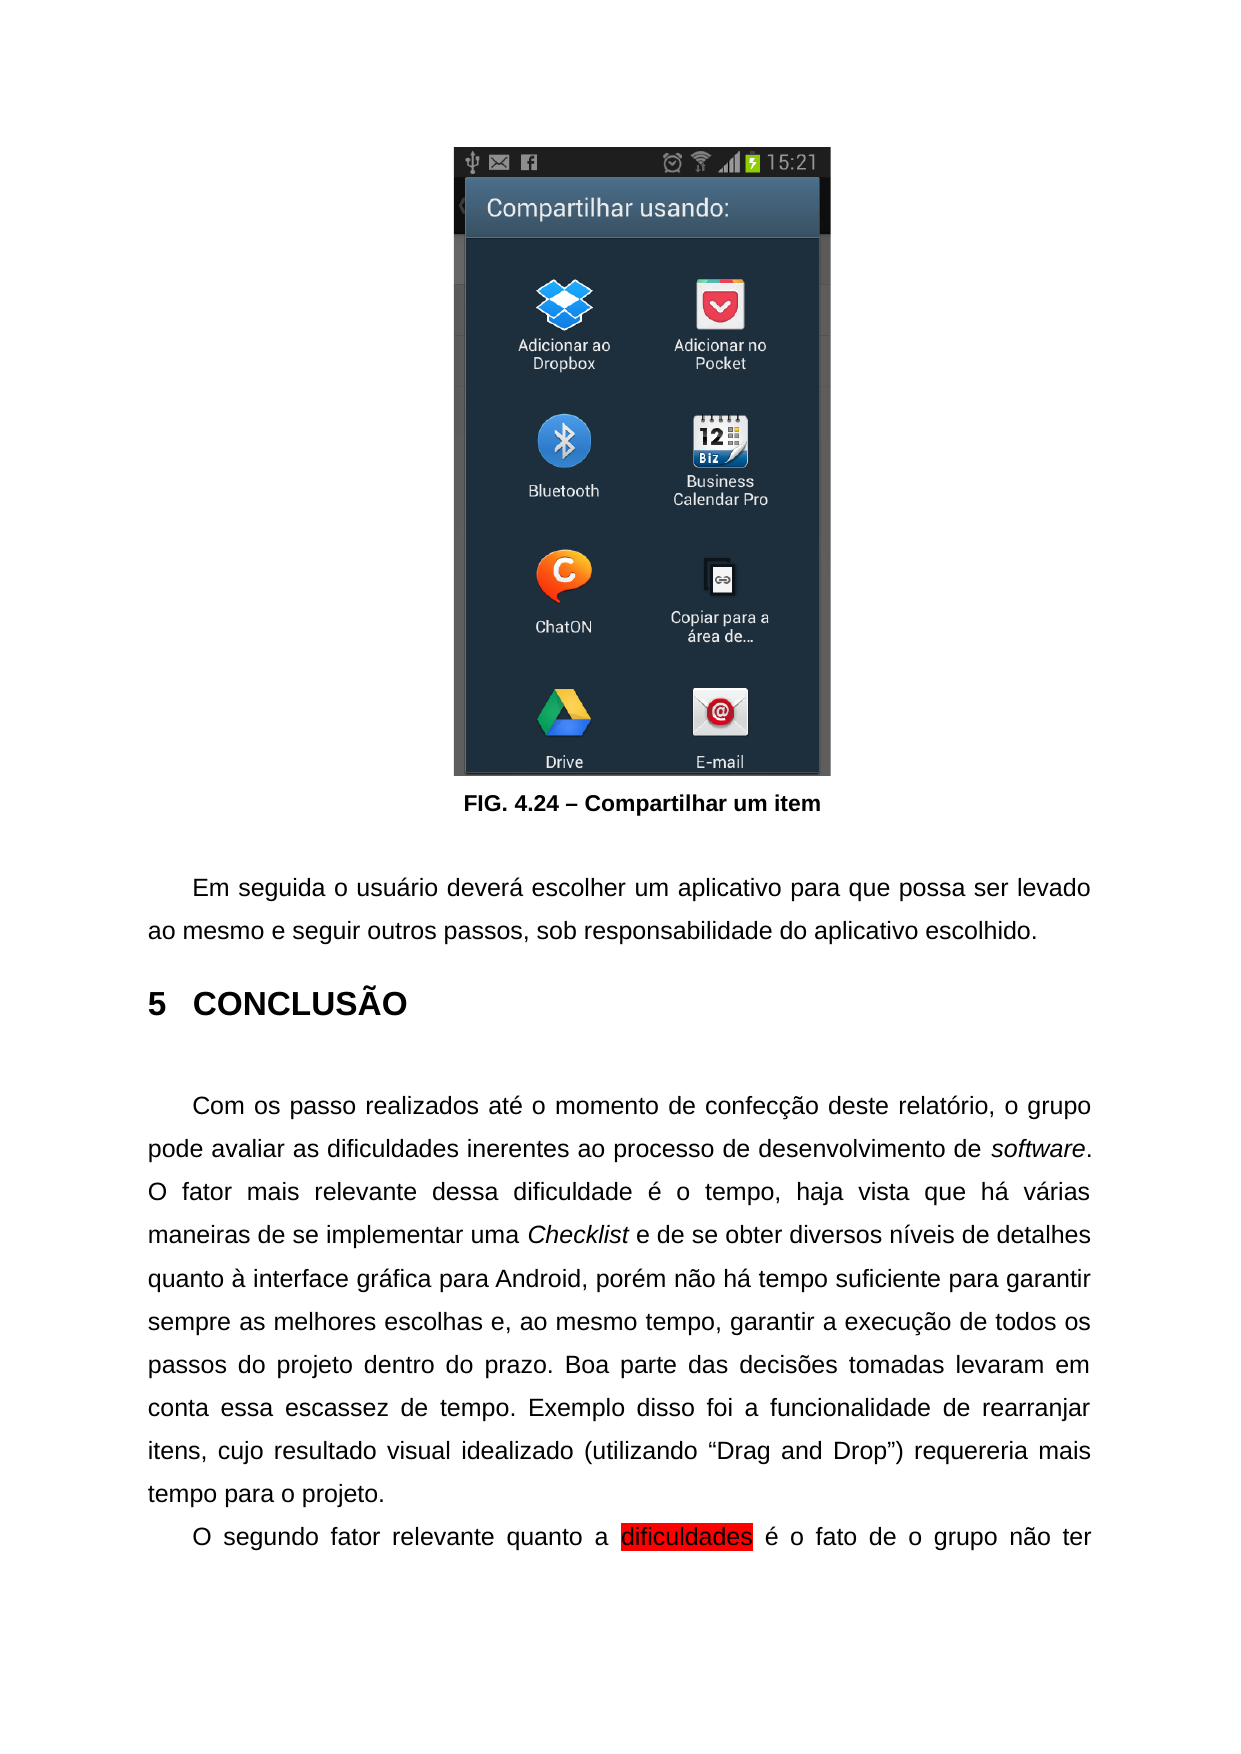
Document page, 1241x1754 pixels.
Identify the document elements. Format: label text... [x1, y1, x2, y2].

text Com os passo realizados até o momento de confecção deste relatório, o grupo pode avaliar as dificuldades inerentes ao processo de desenvolvimento de software. O fator mais relevante dessa dificuldade é o tempo, haja vista que há várias maneiras de se implementar uma Checklist e de se obter diversos níveis de detalhes quanto à interface gráfica para Android, porém não há tempo suficiente para garantir sempre as melhores escolhas e, ao mesmo tempo, garantir a execução de todos os passos do projeto dentro do prazo. Boa parte das decisões tomadas levaram em conta essa escassez de tempo. Exemplo disso foi a funcionalidade de rearranjar itens, cujo resultado visual idealizado (utilizando “Drag and Drop”) requereria mais tempo para o projeto. [148, 1091, 1092, 1508]
text Em seguida o usuário deverá escolher um aplicativo para que possa ser levado ao mesmo e seguir outros passos, sob responsabilidade do aplicativo escolhido. [148, 873, 1092, 945]
picture [453, 147, 831, 776]
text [148, 1522, 1092, 1551]
subtitle CONCLUSÃO [148, 984, 1092, 1023]
